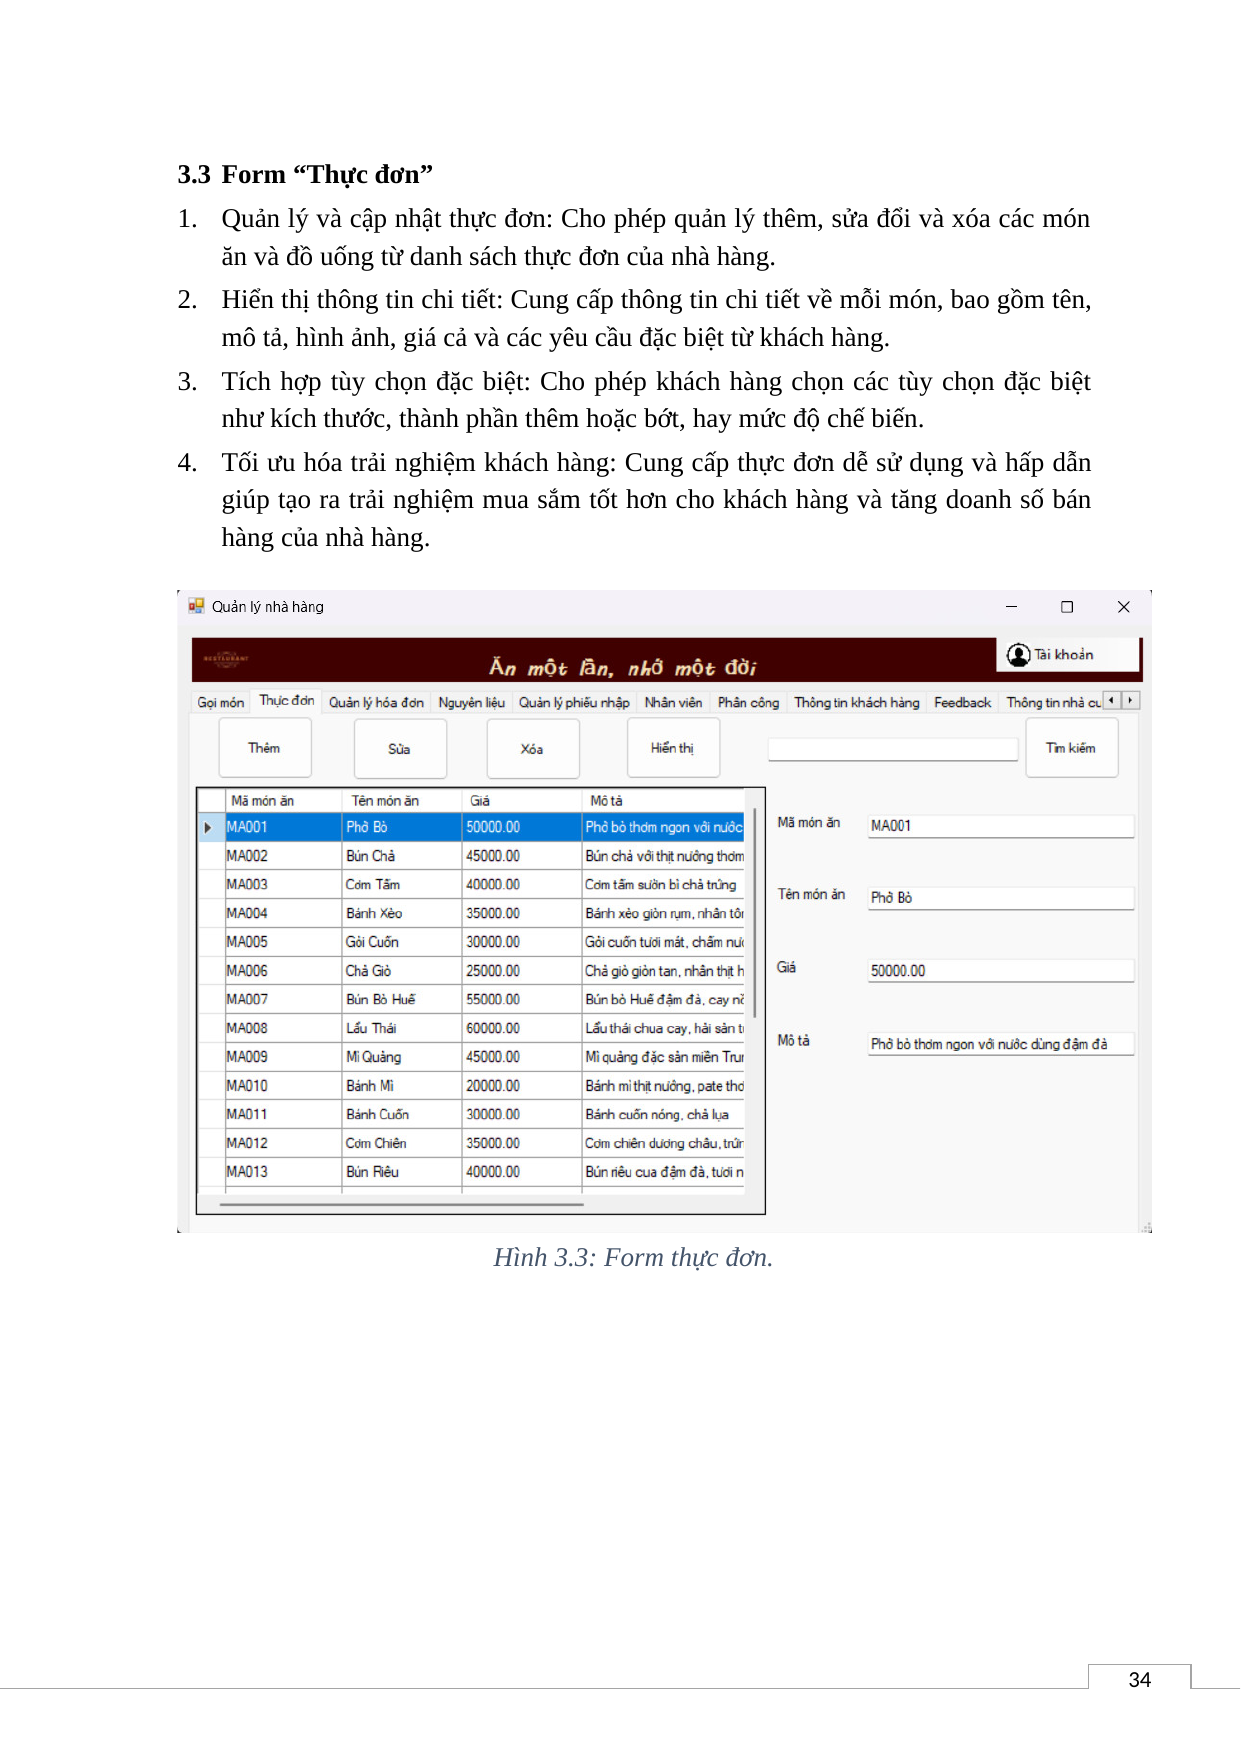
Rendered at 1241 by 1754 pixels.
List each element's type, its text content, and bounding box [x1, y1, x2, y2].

list Tích hợp tùy chọn đặc biệt: Cho phép khách hàng chọn các tùy chọn đặc biệt như kích thước, thành phần thêm hoặc bớt, hay mức độ chế biến. [177, 360, 1092, 435]
list Form “Thực đơn” [177, 154, 1092, 191]
list Hiển thị thông tin chi tiết: Cung cấp thông tin chi tiết về mỗi món, bao gồm tên, mô tả, hình ảnh, giá cả và các yêu cầu đặc biệt từ khách hàng. [177, 279, 1092, 354]
list Tối ưu hóa trải nghiệm khách hàng: Cung cấp thực đơn dễ sử dụng và hấp dẫn giúp tạo ra trải nghiệm mua sắm tốt hơn cho khách hàng và tăng doanh số bán hàng của nhà hàng. [177, 441, 1092, 554]
picture [177, 590, 1152, 1233]
list Quản lý và cập nhật thực đơn: Cho phép quản lý thêm, sửa đổi và xóa các món ăn và đồ uống từ danh sách thực đơn của nhà hàng. [177, 198, 1092, 273]
text Hình 3.3: Form thực đơn. [177, 1241, 1092, 1272]
